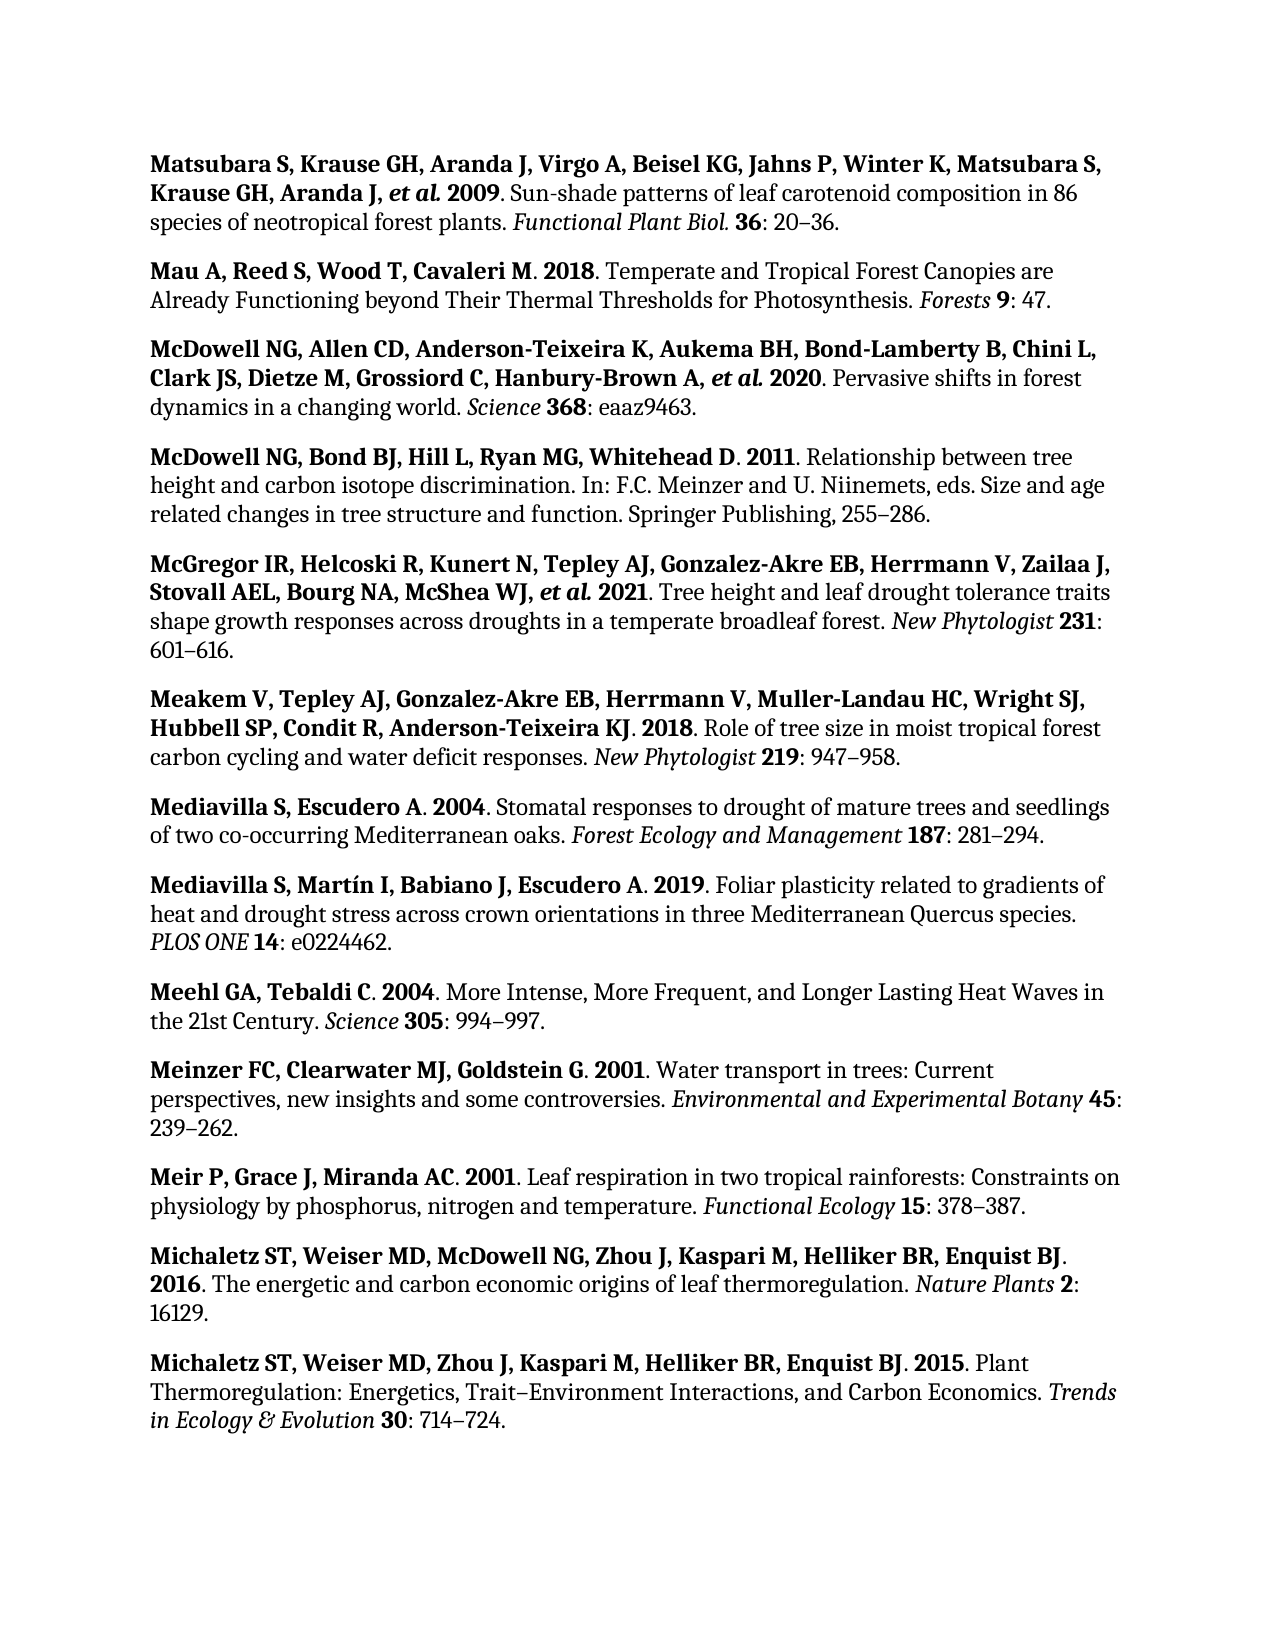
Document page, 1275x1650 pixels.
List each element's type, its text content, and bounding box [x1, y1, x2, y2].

text Meehl GA, Tebaldi C. 2004. More Intense, More Frequent, and Longer Lasting Heat Waves in the 21st Century. Science 305: 994–997. [150, 978, 1125, 1035]
text Matsubara S, Krause GH, Aranda J, Virgo A, Beisel KG, Jahns P, Winter K, Matsubara S, Krause GH, Aranda J, et al. 2009. Sun-shade patterns of leaf carotenoid composition in 86 species of neotropical forest plants. Functional Plant Biol. 36: 20–36. [150, 150, 1125, 236]
text Meir P, Grace J, Miranda AC. 2001. Leaf respiration in two tropical rainforests: Constraints on physiology by phosphorus, nitrogen and temperature. Functional Ecology 15: 378–387. [150, 1163, 1125, 1221]
text Mediavilla S, Escudero A. 2004. Stomatal responses to drought of mature trees and seedlings of two co-occurring Mediterranean oaks. Forest Ecology and Management 187: 281–294. [150, 792, 1125, 850]
text McGregor IR, Helcoski R, Kunert N, Tepley AJ, Gonzalez-Akre EB, Herrmann V, Zailaa J, Stovall AEL, Bourg NA, McShea WJ, et al. 2021. Tree height and leaf drought tolerance traits shape growth responses across droughts in a temperate broadleaf forest. New Phytologist 231: 601–616. [150, 549, 1125, 664]
text Meinzer FC, Clearwater MJ, Goldstein G. 2001. Water transport in trees: Current perspectives, new insights and some controversies. Environmental and Experimental Botany 45: 239–262. [150, 1056, 1125, 1142]
text Michaletz ST, Weiser MD, Zhou J, Kaspari M, Helliker BR, Enquist BJ. 2015. Plant Thermoregulation: Energetics, Trait–Environment Interactions, and Carbon Economics. Trends in Ecology & Evolution 30: 714–724. [150, 1349, 1125, 1435]
text Mediavilla S, Martín I, Babiano J, Escudero A. 2019. Foliar plasticity related to gradients of heat and drought stress across crown orientations in three Mediterranean Quercus species. PLOS ONE 14: e0224462. [150, 871, 1125, 957]
text McDowell NG, Bond BJ, Hill L, Ryan MG, Whitehead D. 2011. Relationship between tree height and carbon isotope discrimination. In: F.C. Meinzer and U. Niinemets, eds. Size and age related changes in tree structure and function. Springer Publishing, 255–286. [150, 442, 1125, 529]
text Mau A, Reed S, Wood T, Cavaleri M. 2018. Temperate and Tropical Forest Canopies are Already Functioning beyond Their Thermal Thresholds for Photosynthesis. Forests 9: 47. [150, 257, 1125, 314]
text McDowell NG, Allen CD, Anderson-Teixeira K, Aukema BH, Bond-Lamberty B, Chini L, Clark JS, Dietze M, Grossiord C, Hanbury-Brown A, et al. 2020. Pervasive shifts in forest dynamics in a changing world. Science 368: eaaz9463. [150, 335, 1125, 422]
text Michaletz ST, Weiser MD, McDowell NG, Zhou J, Kaspari M, Helliker BR, Enquist BJ. 2016. The energetic and carbon economic origins of leaf thermoregulation. Nature Plants 2: 16129. [150, 1242, 1125, 1328]
text Meakem V, Tepley AJ, Gonzalez-Akre EB, Herrmann V, Muller-Landau HC, Wright SJ, Hubbell SP, Condit R, Anderson-Teixeira KJ. 2018. Role of tree size in moist tropical forest carbon cycling and water deficit responses. New Phytologist 219: 947–958. [150, 685, 1125, 772]
